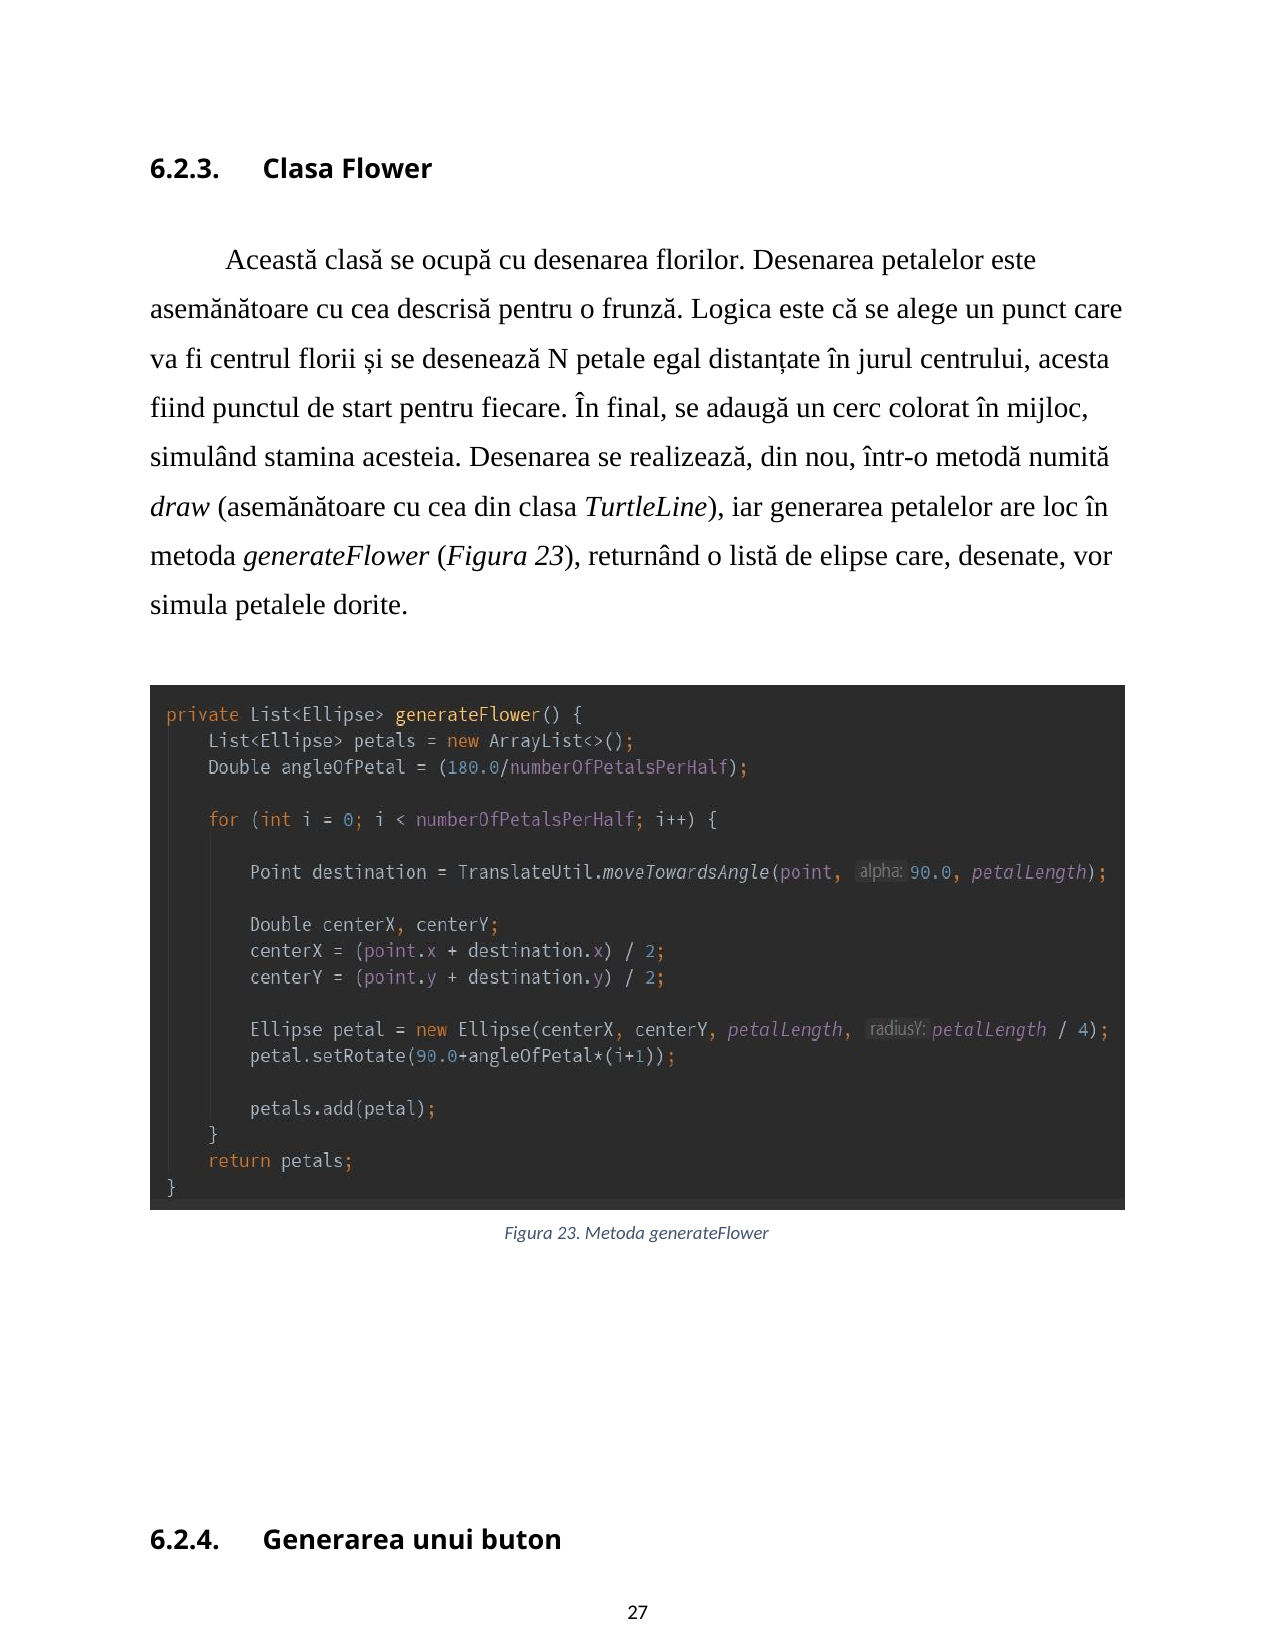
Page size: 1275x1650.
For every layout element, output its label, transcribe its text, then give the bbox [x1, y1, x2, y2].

text Această clasă se ocupă cu desenarea florilor. Desenarea petalelor este asemănătoare cu cea descrisă pentru o frunză. Logica este că se alege un punct care va fi centrul florii și se desenează N petale egal distanțate în jurul centrului, acesta fiind punctul de start pentru fiecare. În final, se adaugă un cerc colorat în mijloc, simulând stamina acesteia. Desenarea se realizează, din nou, într-o metodă numită draw (asemănătoare cu cea din clasa TurtleLine), iar generarea petalelor are loc în metoda generateFlower (Figura 23), returnând o listă de elipse care, desenate, vor simula petalele dorite. [150, 242, 1125, 621]
subtitle Clasa Flower [150, 150, 1125, 187]
text Figura 23. Metoda generateFlower [150, 1221, 1125, 1244]
picture [150, 685, 1125, 1210]
subtitle Generarea unui buton [150, 1520, 1125, 1557]
